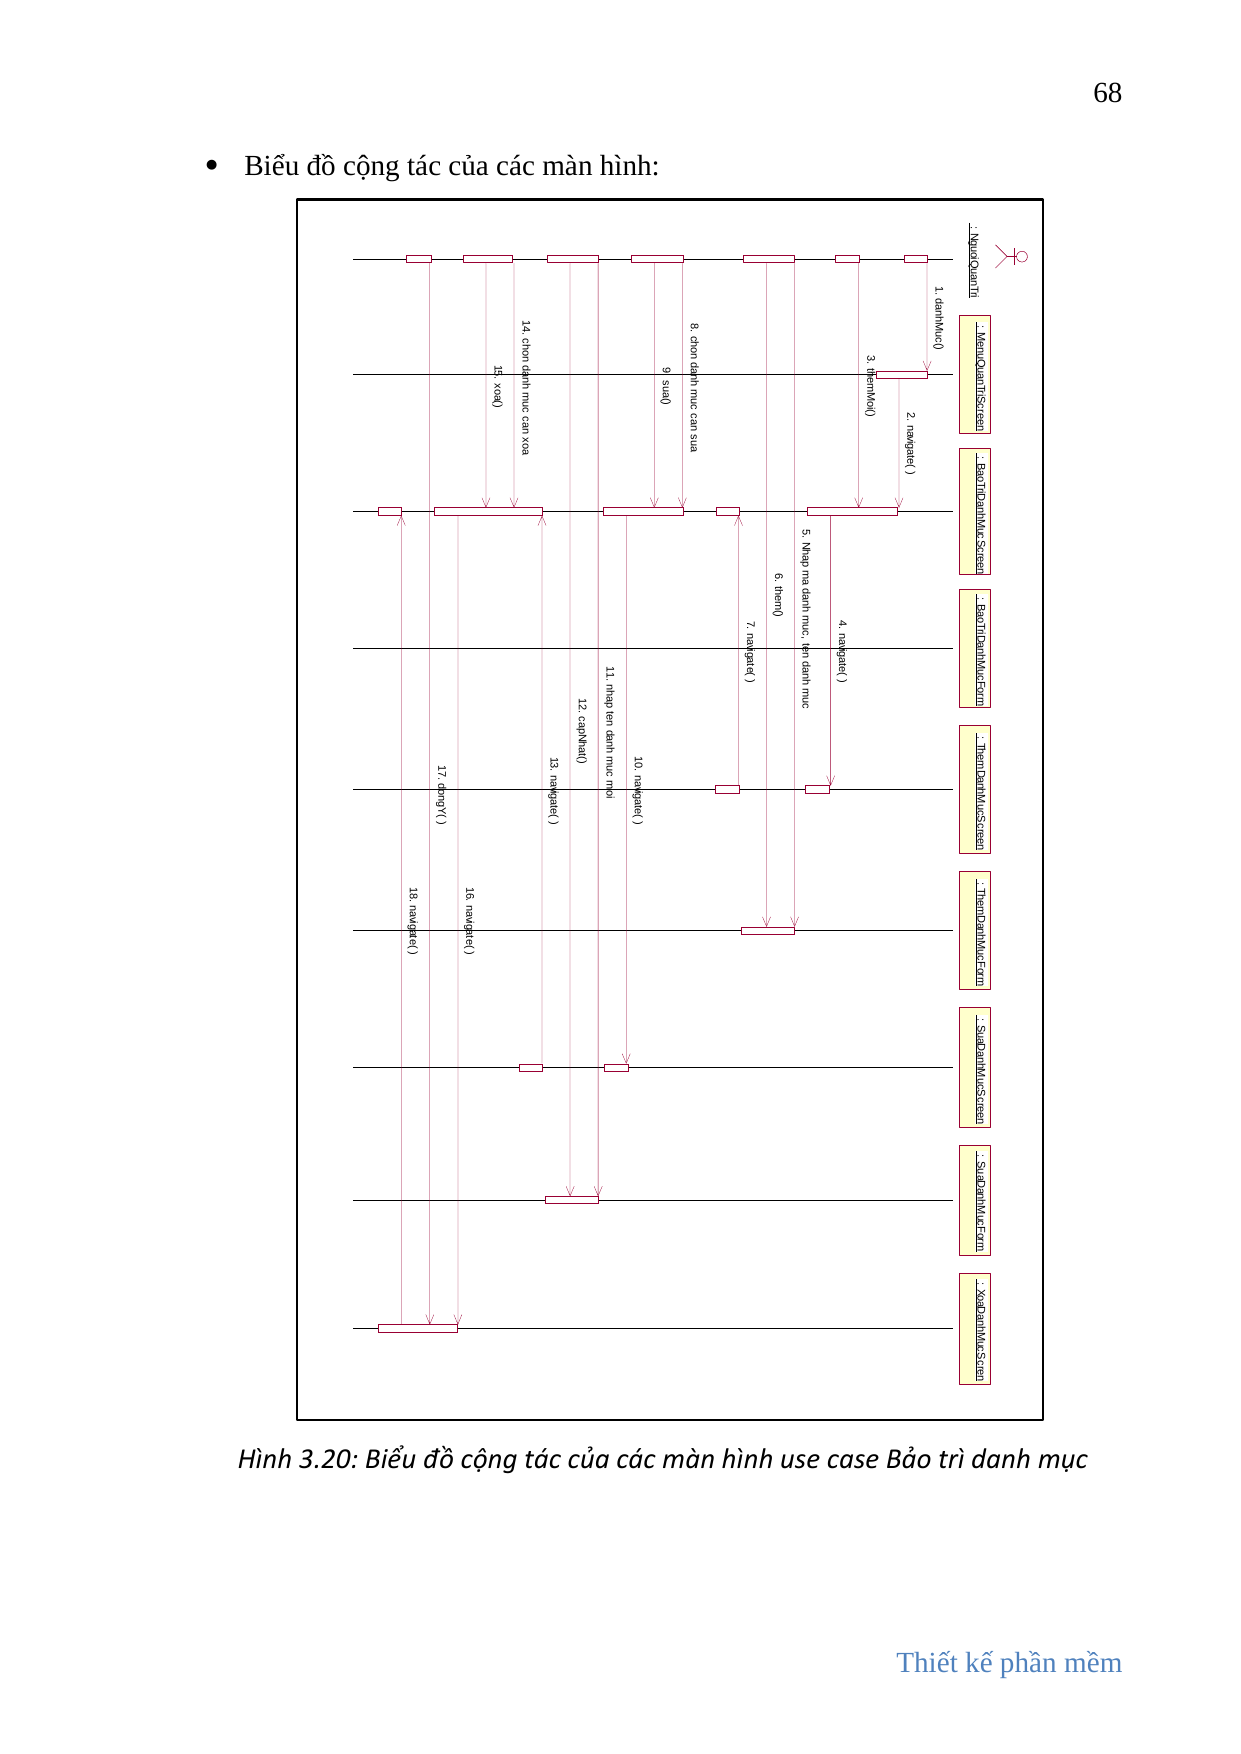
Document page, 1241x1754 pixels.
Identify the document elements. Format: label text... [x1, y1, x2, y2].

list Biểu đồ cộng tác của các màn hình: [207, 148, 1122, 181]
subtitle Hình 3.20: Biểu đồ cộng tác của các màn hình use case Bảo trì danh mục [207, 1440, 1122, 1476]
